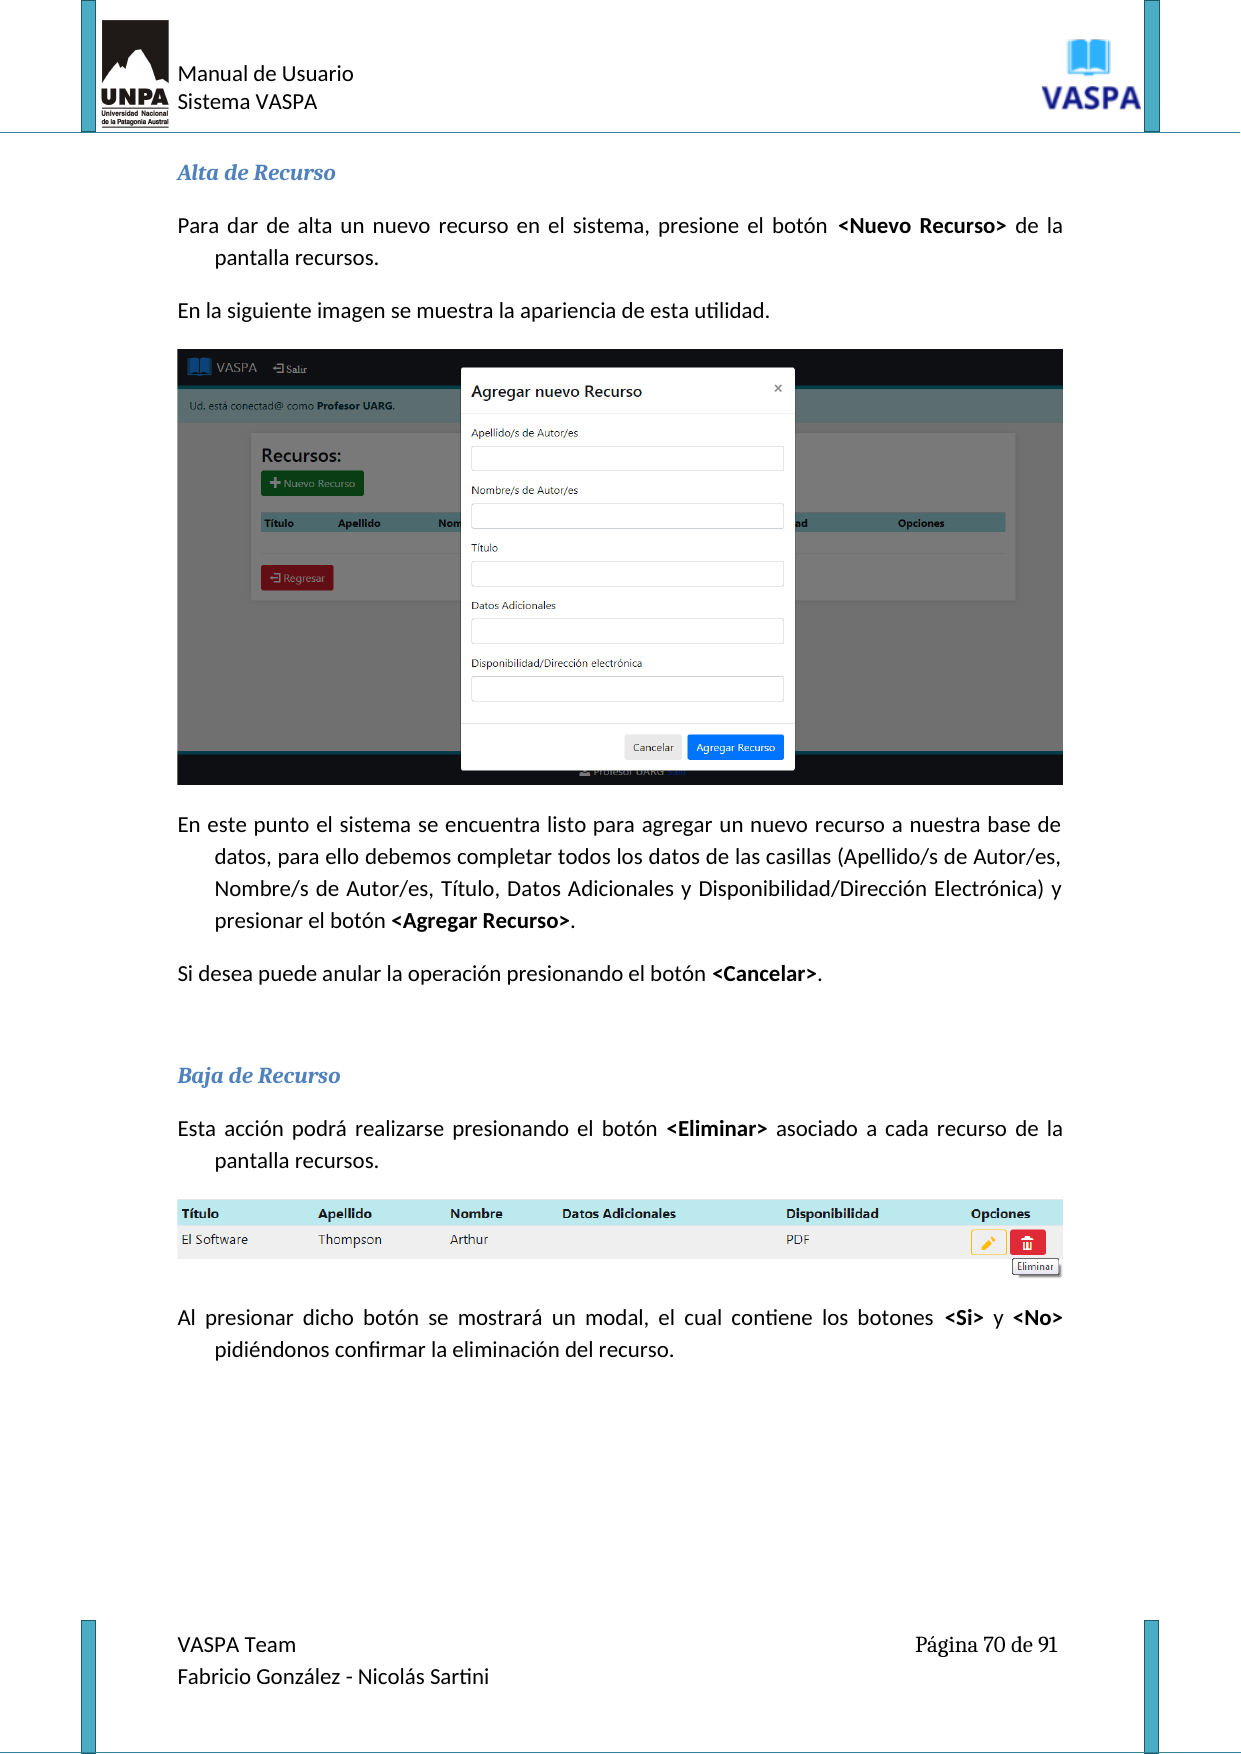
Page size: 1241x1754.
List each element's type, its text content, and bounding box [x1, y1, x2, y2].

text En la siguiente imagen se muestra la apariencia de esta utilidad. [177, 296, 1063, 324]
picture [100, 18, 170, 129]
picture [177, 1199, 1063, 1279]
text Esta acción podrá realizarse presionando el botón <Eliminar> asociado a cada recurso de la pantalla recursos. [177, 1114, 1063, 1174]
text Para dar de alta un nuevo recurso en el sistema, presione el botón <Nuevo Recurso> de la pantalla recursos. [177, 211, 1063, 271]
text Baja de Recurso [177, 1063, 1063, 1090]
picture [1036, 19, 1146, 129]
text Al presionar dicho botón se mostrará un modal, el cual contiene los botones <Si> y <No> pidiéndonos confirmar la eliminación del recurso. [177, 1303, 1063, 1364]
text Si desea puede anular la operación presionando el botón <Cancelar>. [177, 959, 1063, 987]
text Alta de Recurso [177, 160, 1063, 186]
picture [177, 349, 1063, 785]
text En este punto el sistema se encuentra listo para agregar un nuevo recurso a nuestra base de datos, para ello debemos completar todos los datos de las casillas (Apellido/s de Autor/es, Nombre/s de Autor/es, Título, Datos Adicionales y Disponibilidad/Dirección Electrónica) y presionar el botón <Agregar Recurso>. [177, 810, 1063, 934]
